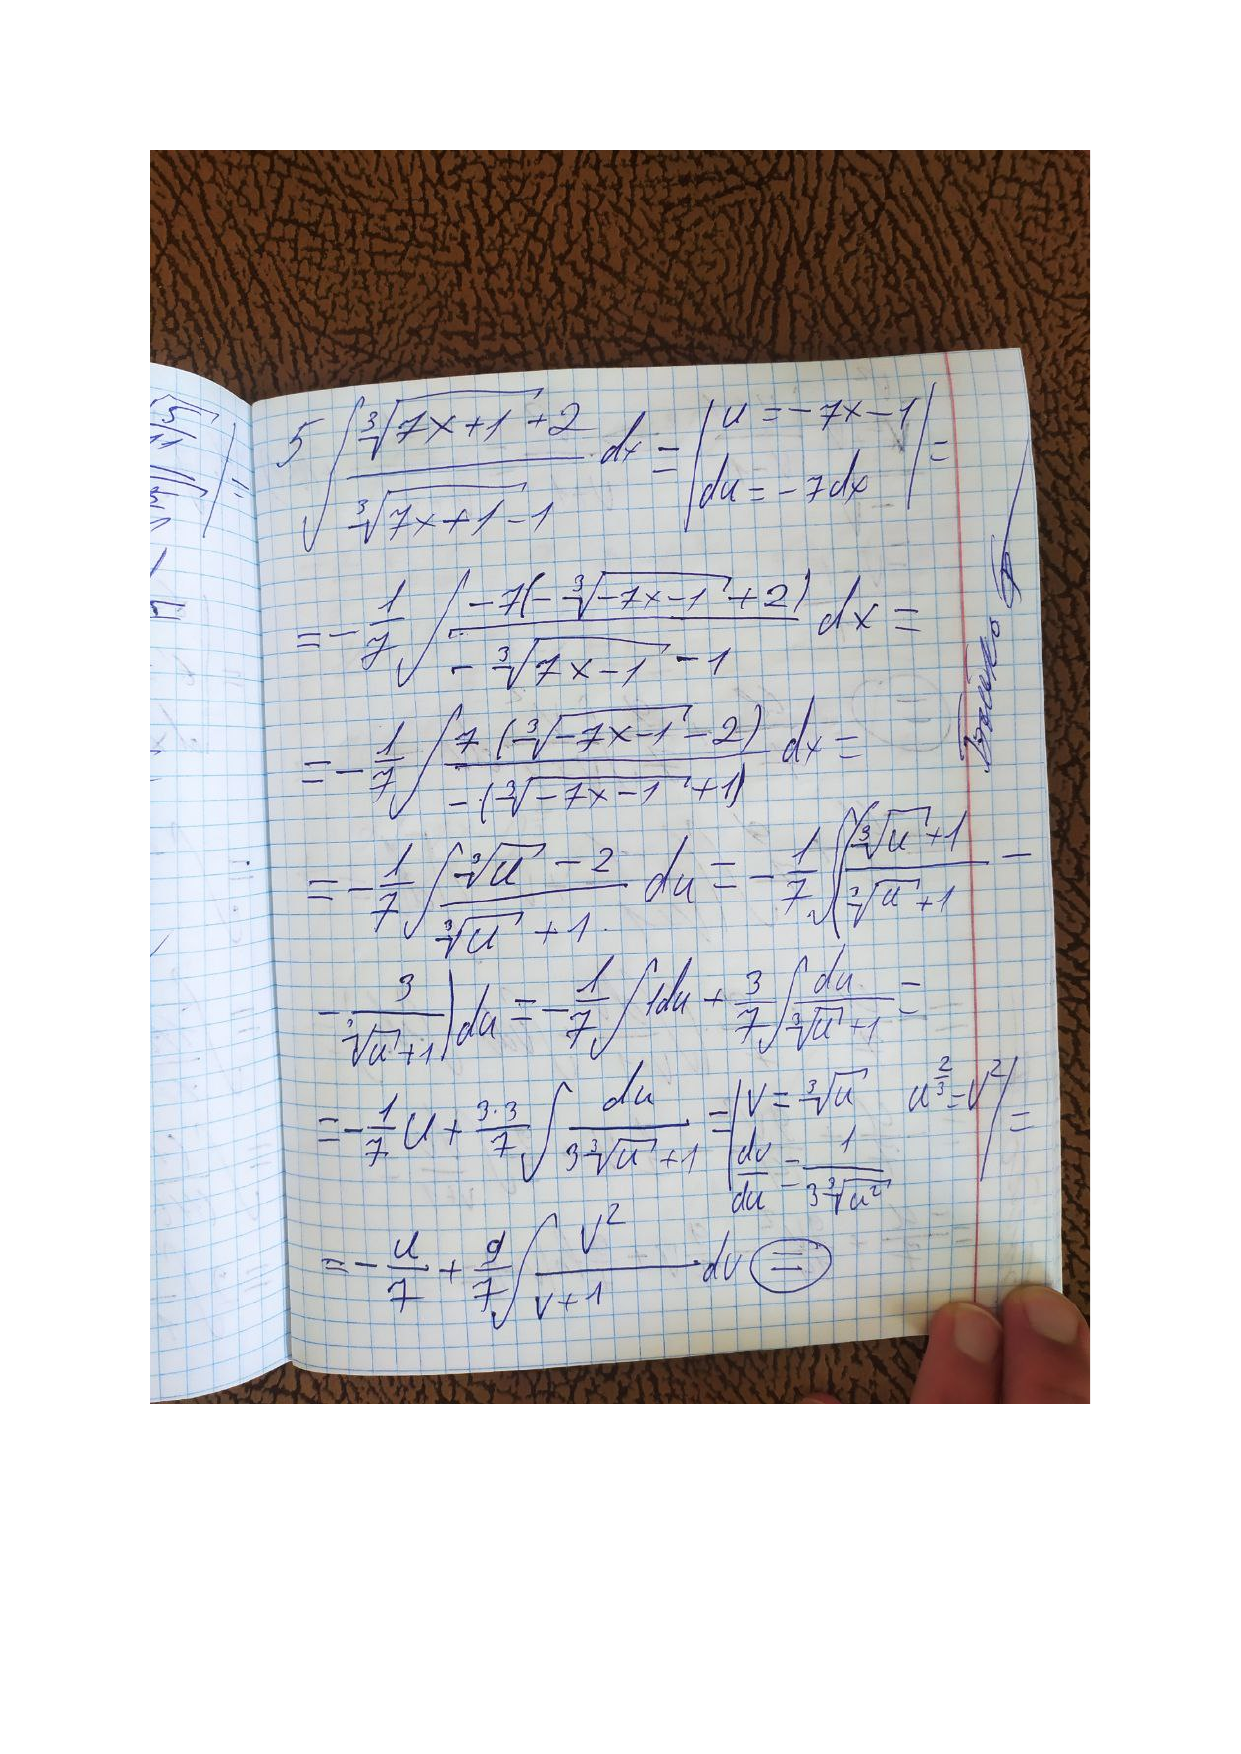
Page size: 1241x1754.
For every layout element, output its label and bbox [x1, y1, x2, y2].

picture [150, 150, 1091, 1404]
